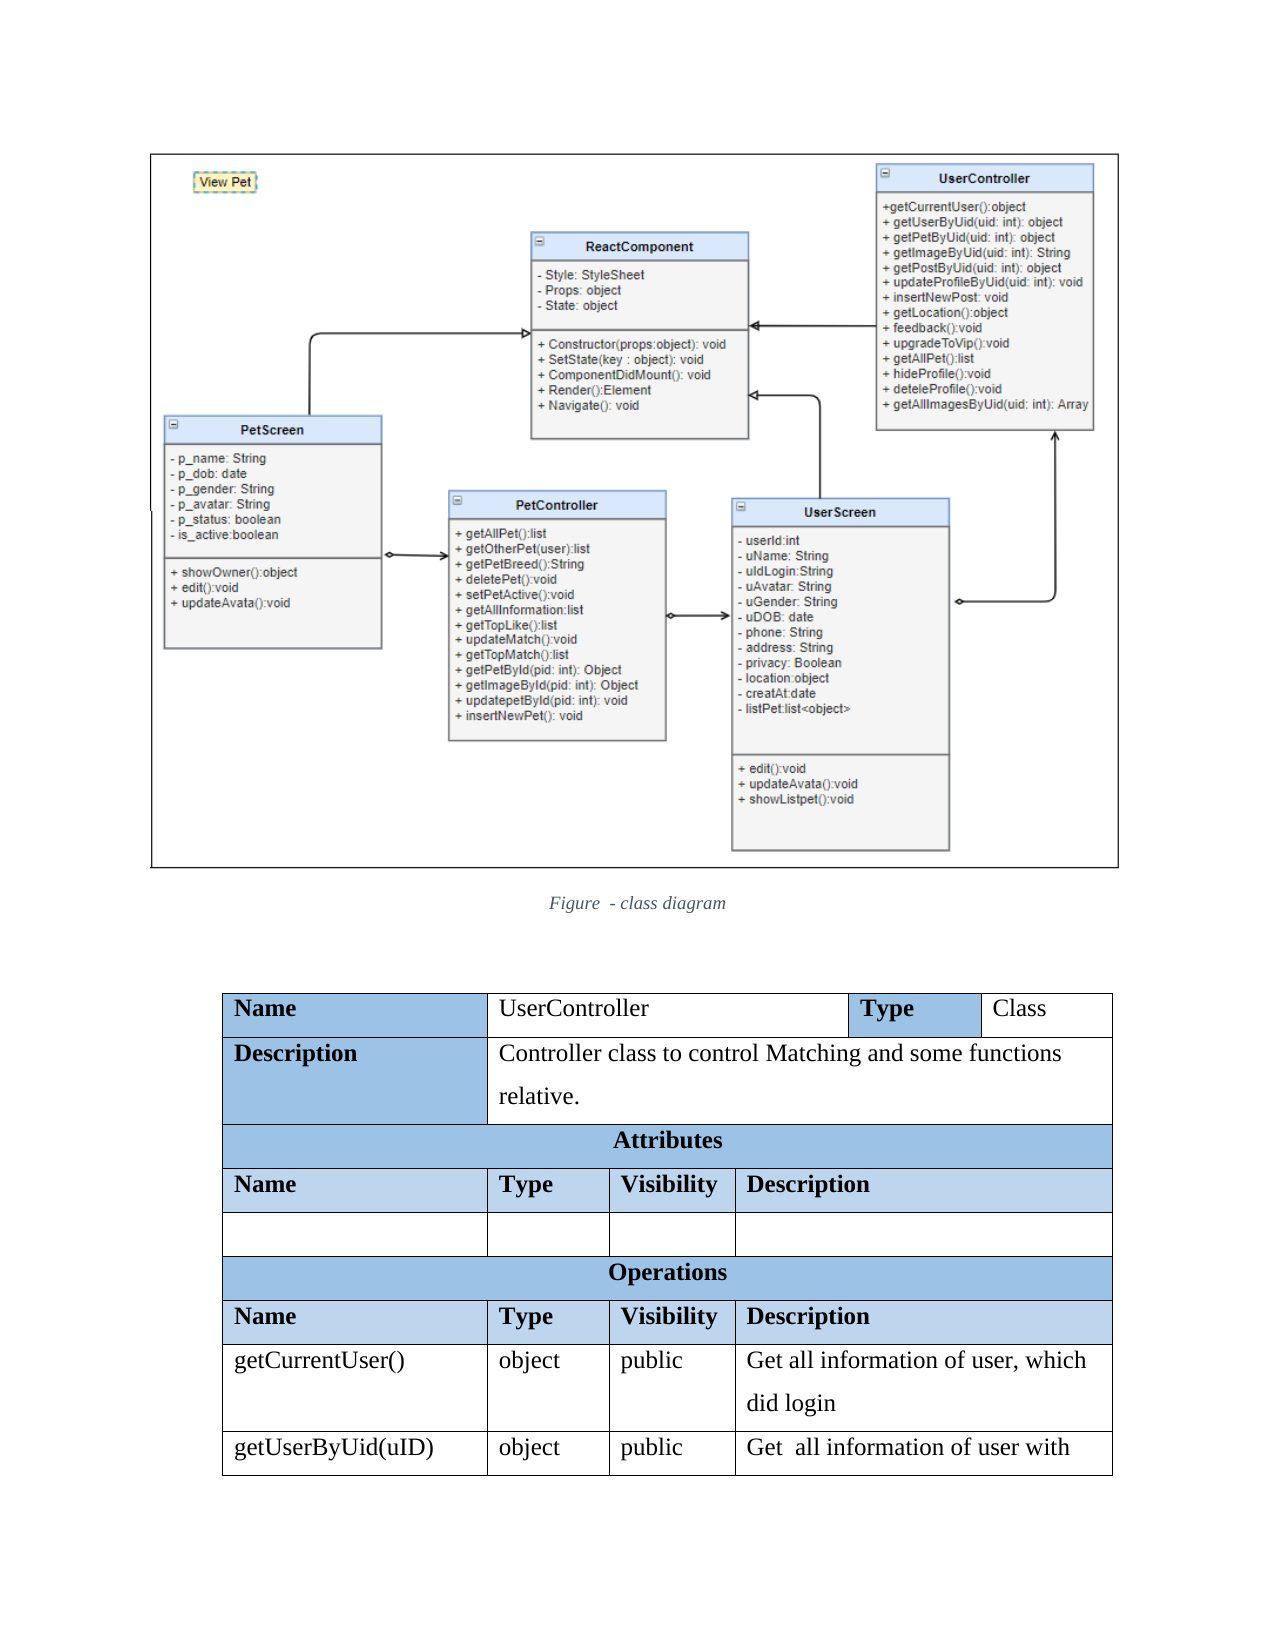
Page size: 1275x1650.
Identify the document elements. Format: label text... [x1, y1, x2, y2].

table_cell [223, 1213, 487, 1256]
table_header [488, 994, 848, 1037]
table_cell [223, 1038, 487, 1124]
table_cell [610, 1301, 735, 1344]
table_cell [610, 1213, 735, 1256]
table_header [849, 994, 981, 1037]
picture [150, 150, 1125, 873]
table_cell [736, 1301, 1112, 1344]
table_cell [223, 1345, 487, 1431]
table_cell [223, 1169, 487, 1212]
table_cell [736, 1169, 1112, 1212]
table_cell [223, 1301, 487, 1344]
text Figure - class diagram [150, 892, 1125, 913]
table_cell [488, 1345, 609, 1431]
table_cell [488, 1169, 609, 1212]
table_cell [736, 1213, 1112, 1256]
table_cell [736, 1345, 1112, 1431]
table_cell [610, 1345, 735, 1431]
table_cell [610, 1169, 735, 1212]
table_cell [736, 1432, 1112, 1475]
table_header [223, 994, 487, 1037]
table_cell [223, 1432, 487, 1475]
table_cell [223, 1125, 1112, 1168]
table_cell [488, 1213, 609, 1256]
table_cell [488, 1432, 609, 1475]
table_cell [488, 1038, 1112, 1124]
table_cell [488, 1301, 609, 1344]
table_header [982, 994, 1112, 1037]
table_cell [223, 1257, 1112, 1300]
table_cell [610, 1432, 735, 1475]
